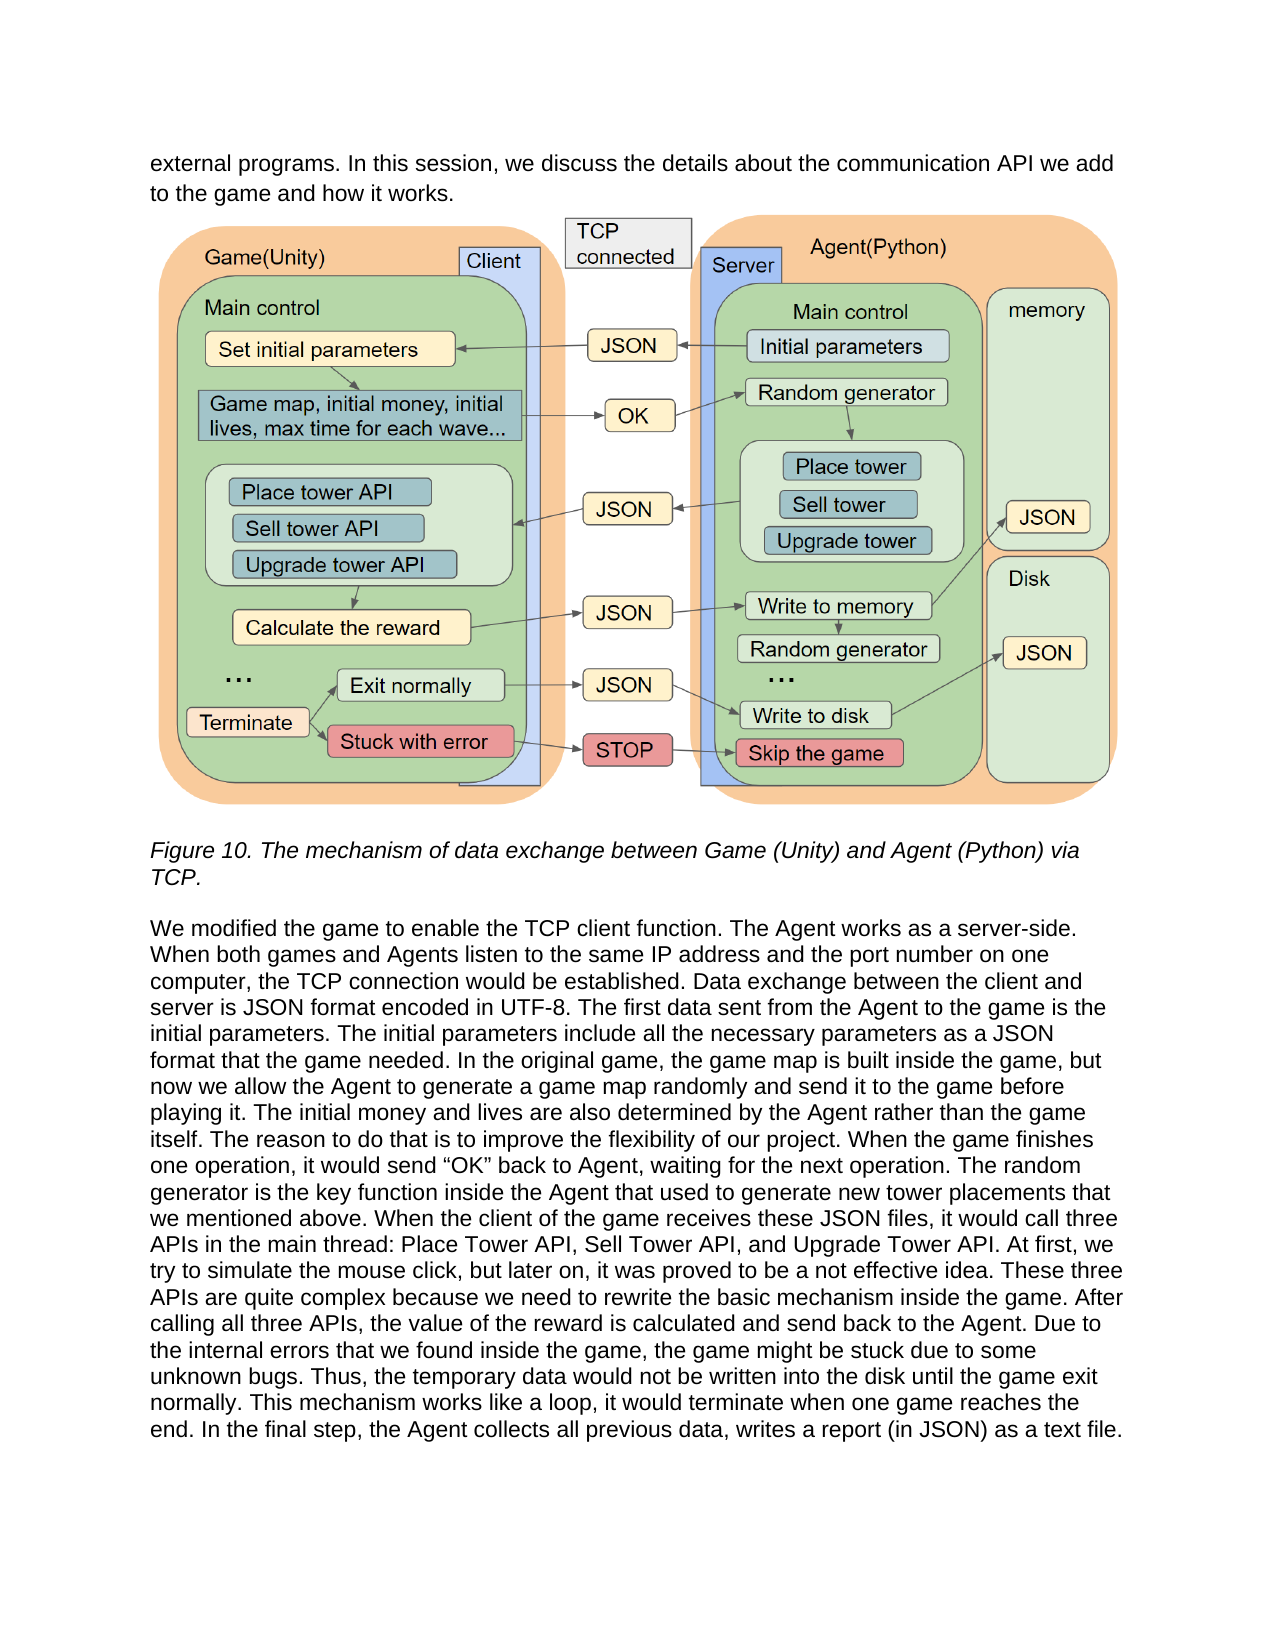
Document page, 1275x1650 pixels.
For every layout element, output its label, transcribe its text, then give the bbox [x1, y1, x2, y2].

picture [150, 210, 1125, 809]
text Figure 10. The mechanism of data exchange between Game (Unity) and Agent (Python) via TCP. [150, 837, 1125, 890]
text We modified the game to enable the TCP client function. The Agent works as a server-side. When both games and Agents listen to the same IP address and the port number on one computer, the TCP connection would be established. Data exchange between the client and server is JSON format encoded in UTF-8. The first data sent from the Agent to the game is the initial parameters. The initial parameters include all the necessary parameters as a JSON format that the game needed. In the original game, the game map is built inside the game, but now we allow the Agent to generate a game map randomly and send it to the game before playing it. The initial money and lives are also determined by the Agent rather than the game itself. The reason to do that is to improve the flexibility of our project. When the game finishes one operation, it would send “OK” back to Agent, waiting for the next operation. The random generator is the key function inside the Agent that used to generate new tower placements that we mentioned above. When the client of the game receives these JSON files, it would call three APIs in the main thread: Place Tower API, Sell Tower API, and Upgrade Tower API. At first, we try to simulate the mouse click, but later on, it was proved to be a not effective idea. These three APIs are quite complex because we need to rewrite the basic mechanism inside the game. After calling all three APIs, the value of the reward is calculated and send back to the Agent. Due to the internal errors that we found inside the game, the game might be stuck due to some unknown bugs. Thus, the temporary data would not be written into the disk until the game exit normally. This mechanism works like a loop, it would terminate when one game reaches the end. In the final step, the Agent collects all previous data, writes a report (in JSON) as a text file. [150, 915, 1125, 1442]
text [150, 150, 1125, 207]
